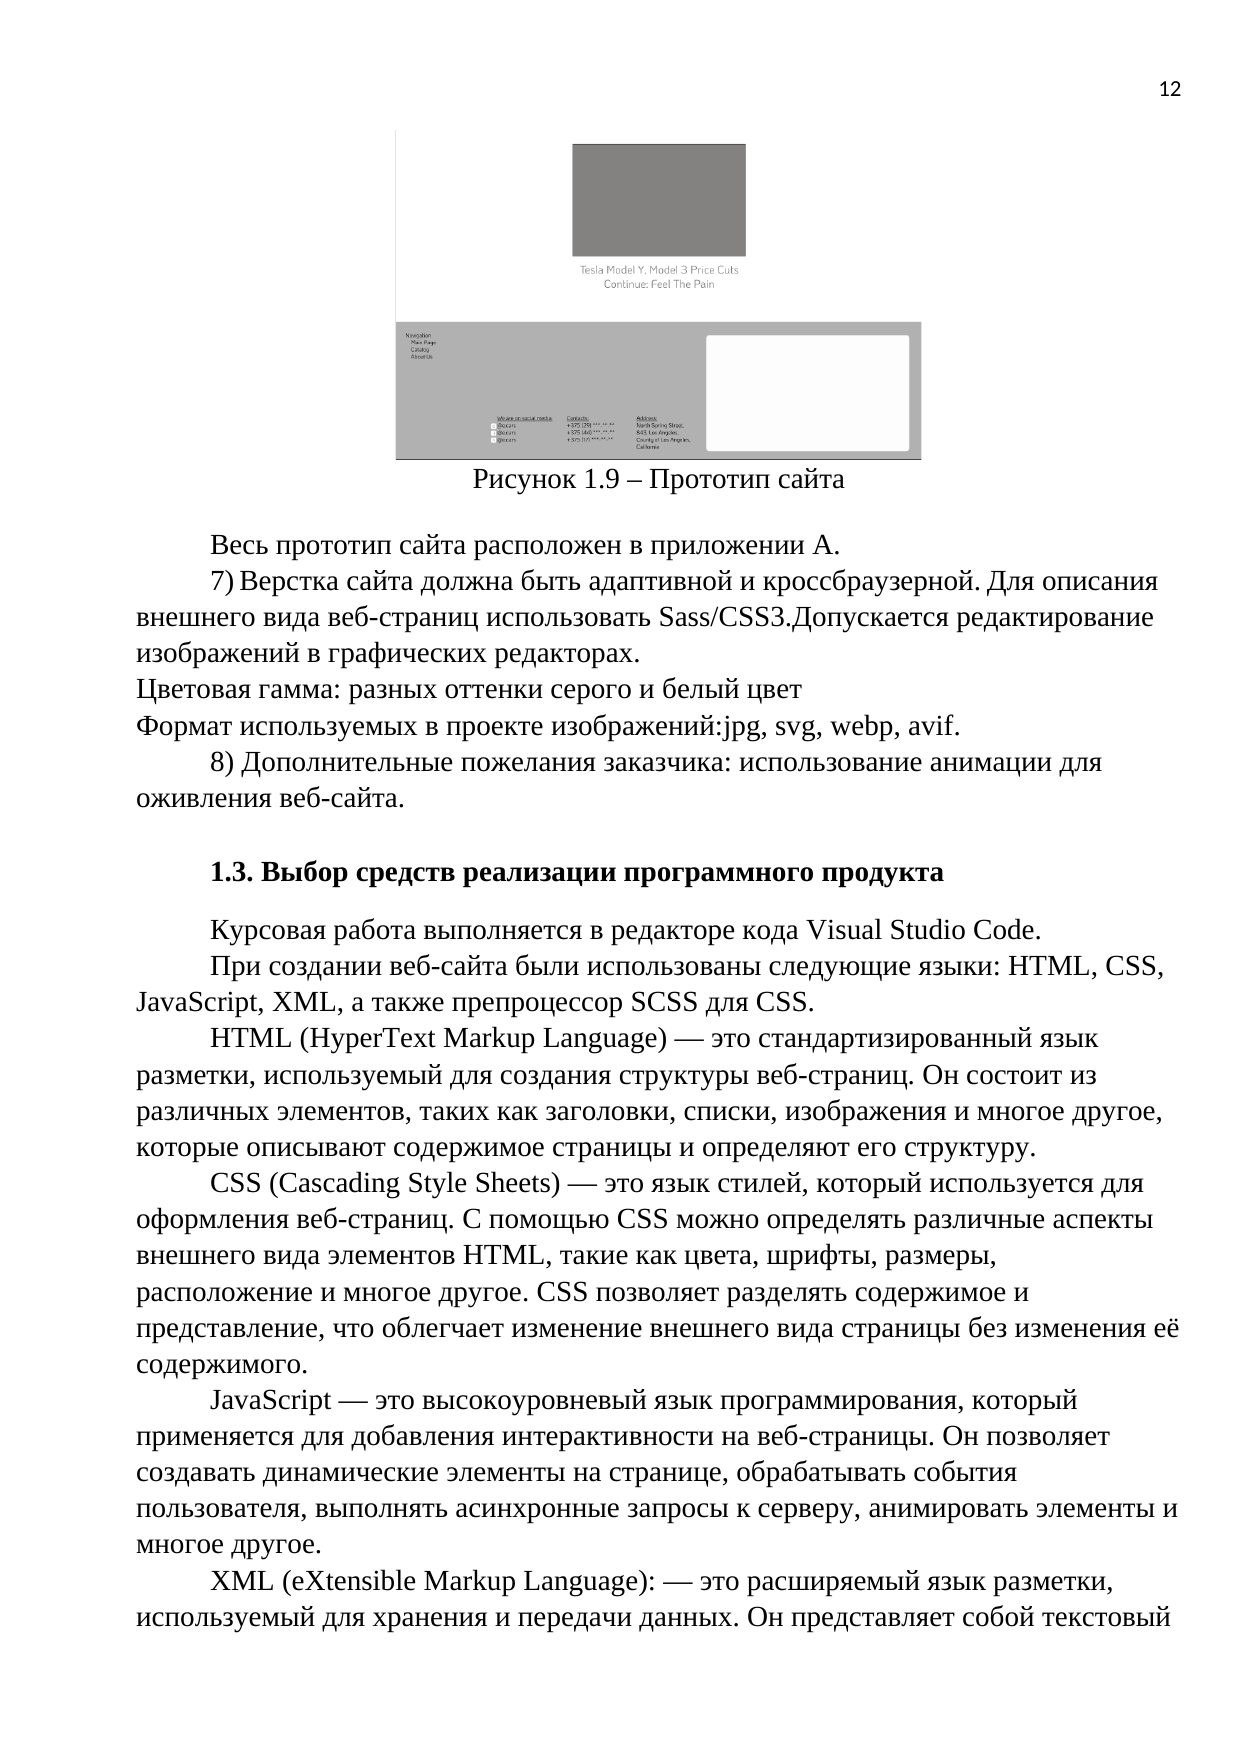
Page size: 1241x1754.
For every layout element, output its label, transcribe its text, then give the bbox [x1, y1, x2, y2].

text Цветовая гамма: разных оттенки серого и белый цвет [136, 672, 1181, 705]
text JavaScript — это высокоуровневый язык программирования, который применяется для добавления интерактивности на веб-страницы. Он позволяет создавать динамические элементы на странице, обрабатывать события пользователя, выполнять асинхронные запросы к серверу, анимировать элементы и многое другое. [136, 1382, 1181, 1560]
text Весь прототип сайта расположен в приложении А. [136, 527, 1181, 561]
text CSS (Cascading Style Sheets) — это язык стилей, который используется для оформления веб-страниц. С помощью CSS можно определять различные аспекты внешнего вида элементов HTML, такие как цвета, шрифты, размеры, расположение и многое другое. CSS позволяет разделять содержимое и представление, что облегчает изменение внешнего вида страницы без изменения её содержимого. [136, 1165, 1181, 1379]
text Курсовая работа выполняется в редакторе кода Visual Studio Code. [136, 912, 1181, 946]
text Рисунок 1.9 – Прототип сайта [136, 462, 1181, 495]
text 8) Дополнительные пожелания заказчика: использование анимации для оживления веб-сайта. [136, 744, 1181, 813]
text Формат используемых в проекте изображений:jpg, svg, webp, avif. [136, 708, 1181, 741]
text 1.3. Выбор средств реализации программного продукта [136, 854, 1181, 887]
picture [395, 130, 922, 460]
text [136, 1563, 1181, 1632]
text 7) Верстка сайта должна быть адаптивной и кроссбраузерной. Для описания внешнего вида веб-страниц использовать Sass/CSS3.Допускается редактирование изображений в графических редакторах. [136, 563, 1181, 669]
text При создании веб-сайта были использованы следующие языки: HTML, CSS, JavaScript, XML, а также препроцессор SCSS для CSS. [136, 948, 1181, 1018]
text HTML (HyperText Markup Language) — это стандартизированный язык разметки, используемый для создания структуры веб-страниц. Он состоит из различных элементов, таких как заголовки, списки, изображения и многое другое, которые описывают содержимое страницы и определяют его структуру. [136, 1021, 1181, 1163]
